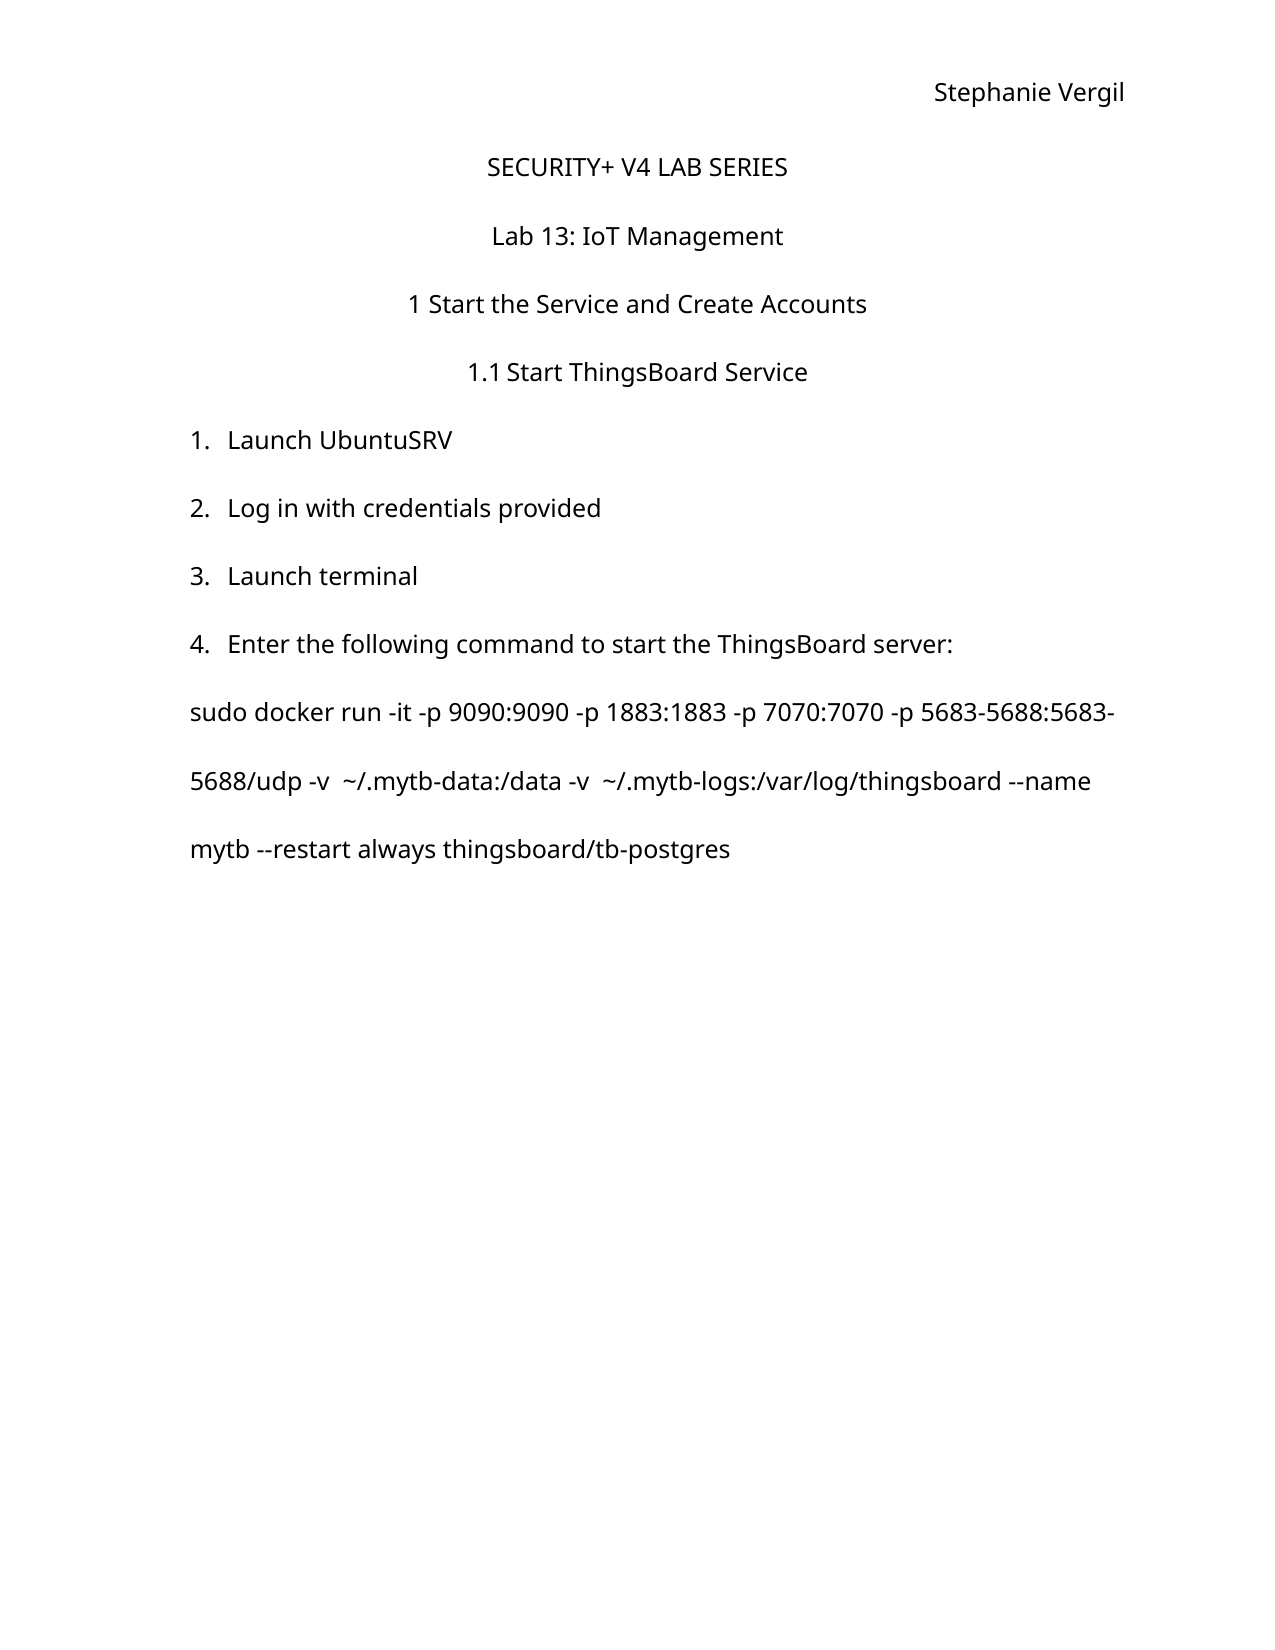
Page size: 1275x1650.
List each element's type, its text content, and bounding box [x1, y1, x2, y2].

list Enter the following command to start the ThingsBoard server: [189, 627, 1125, 661]
list Launch terminal [189, 559, 1125, 593]
list Launch UbuntuSRV [189, 422, 1125, 457]
text 1 Start the Service and Create Accounts [150, 286, 1125, 320]
list Start ThingsBoard Service [150, 354, 1125, 388]
text SECURITY+ V4 LAB SERIES [150, 150, 1125, 184]
text Lab 13: IoT Management [150, 218, 1125, 252]
text sudo docker run -it -p 9090:9090 -p 1883:1883 -p 7070:7070 -p 5683-5688:5683-5688/udp -v ~/.mytb-data:/data -v ~/.mytb-logs:/var/log/thingsboard --name mytb --restart always thingsboard/tb-postgres [189, 695, 1125, 865]
list Log in with credentials provided [189, 491, 1125, 525]
